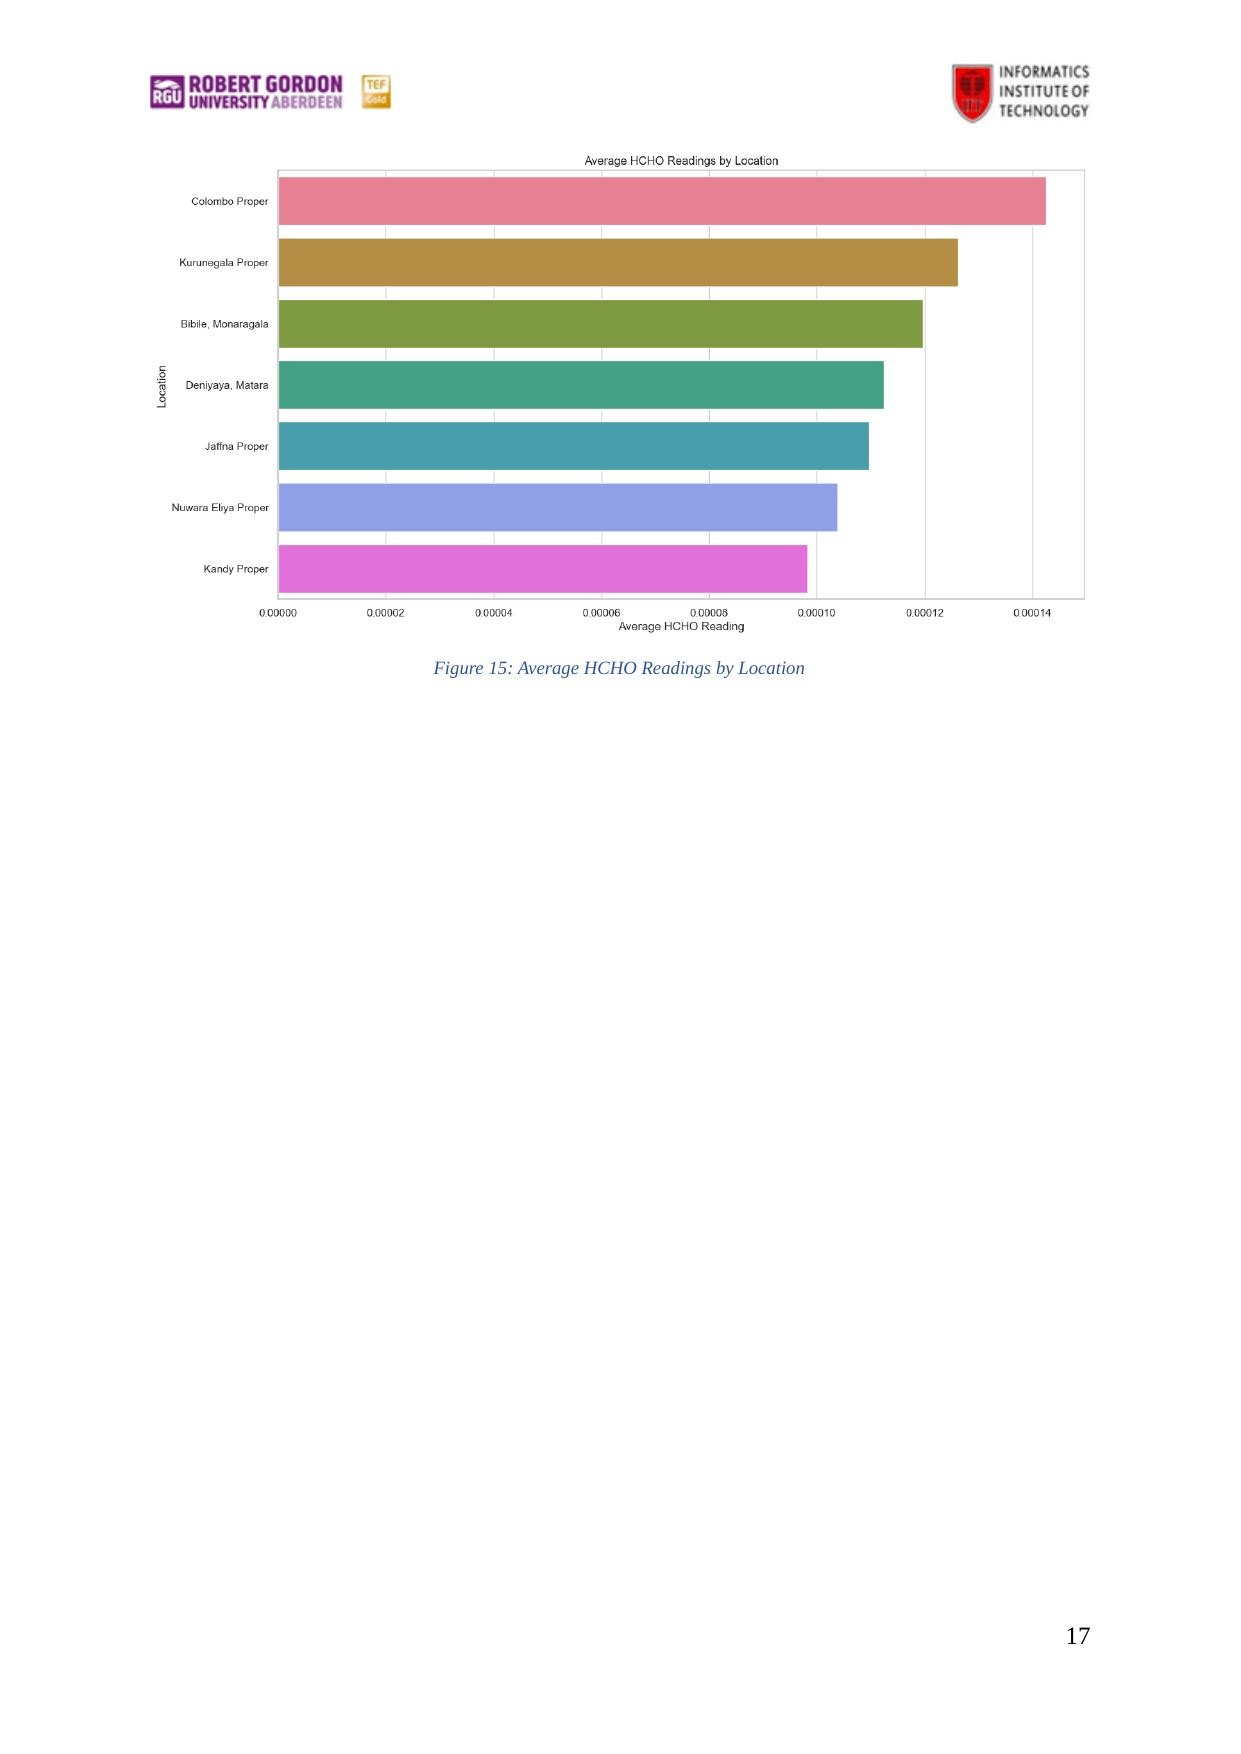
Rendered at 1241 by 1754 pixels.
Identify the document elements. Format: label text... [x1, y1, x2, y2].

picture [150, 63, 1091, 128]
picture [150, 150, 1091, 639]
text Figure 15: Average HCHO Readings by Location [150, 657, 1090, 679]
